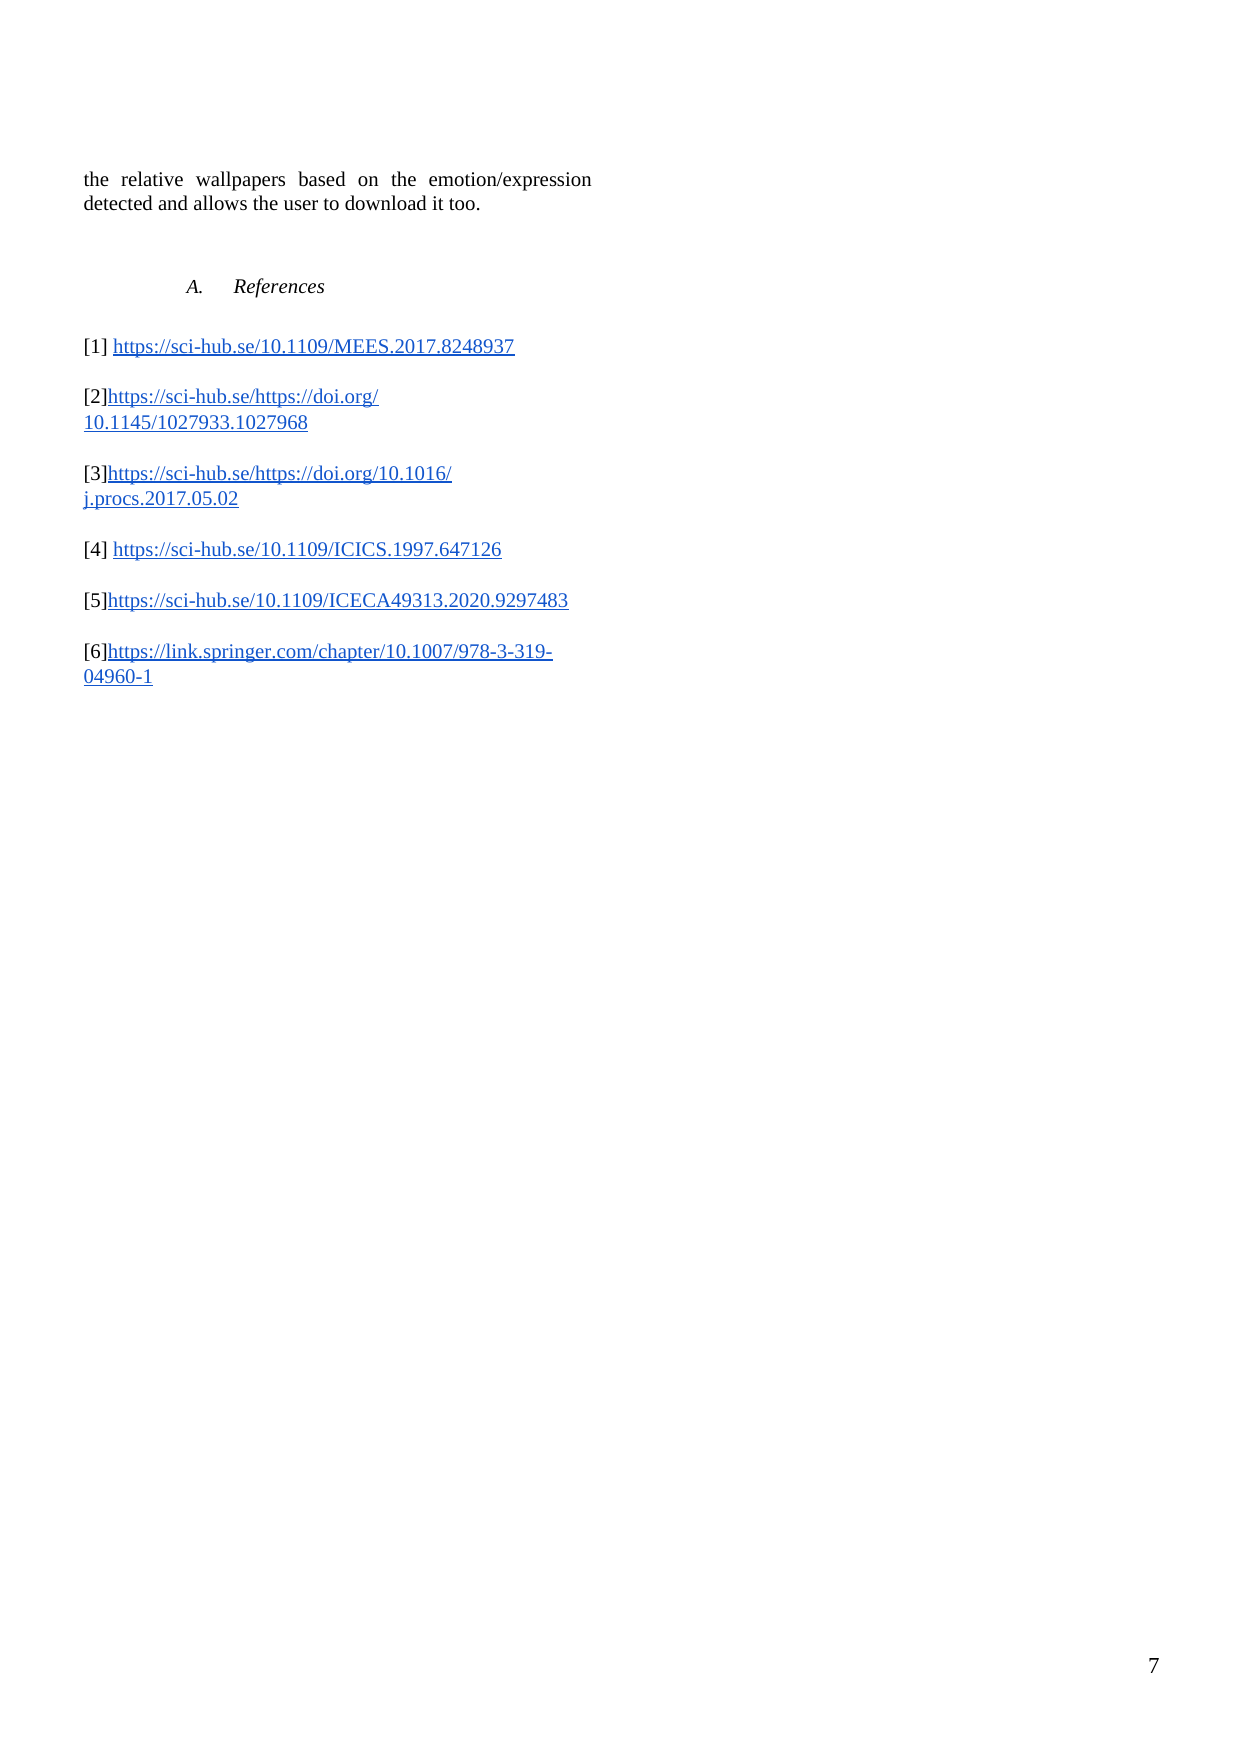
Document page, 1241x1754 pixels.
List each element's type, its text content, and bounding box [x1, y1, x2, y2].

text [1] https://sci-hub.se/10.1109/MEES.2017.8248937 [83, 333, 596, 358]
text [5]https://sci-hub.se/10.1109/ICECA49313.2020.9297483 [83, 588, 596, 612]
text [4] https://sci-hub.se/10.1109/ICICS.1997.647126 [83, 537, 596, 561]
list References [168, 274, 596, 298]
text [3]https://sci-hub.se/https://doi.org/10.1016/j.procs.2017.05.02 [83, 461, 596, 510]
text [2]https://sci-hub.se/https://doi.org/10.1145/1027933.1027968 [83, 384, 596, 434]
text [6]https://link.springer.com/chapter/10.1007/978-3-319-04960-1 [83, 638, 596, 688]
